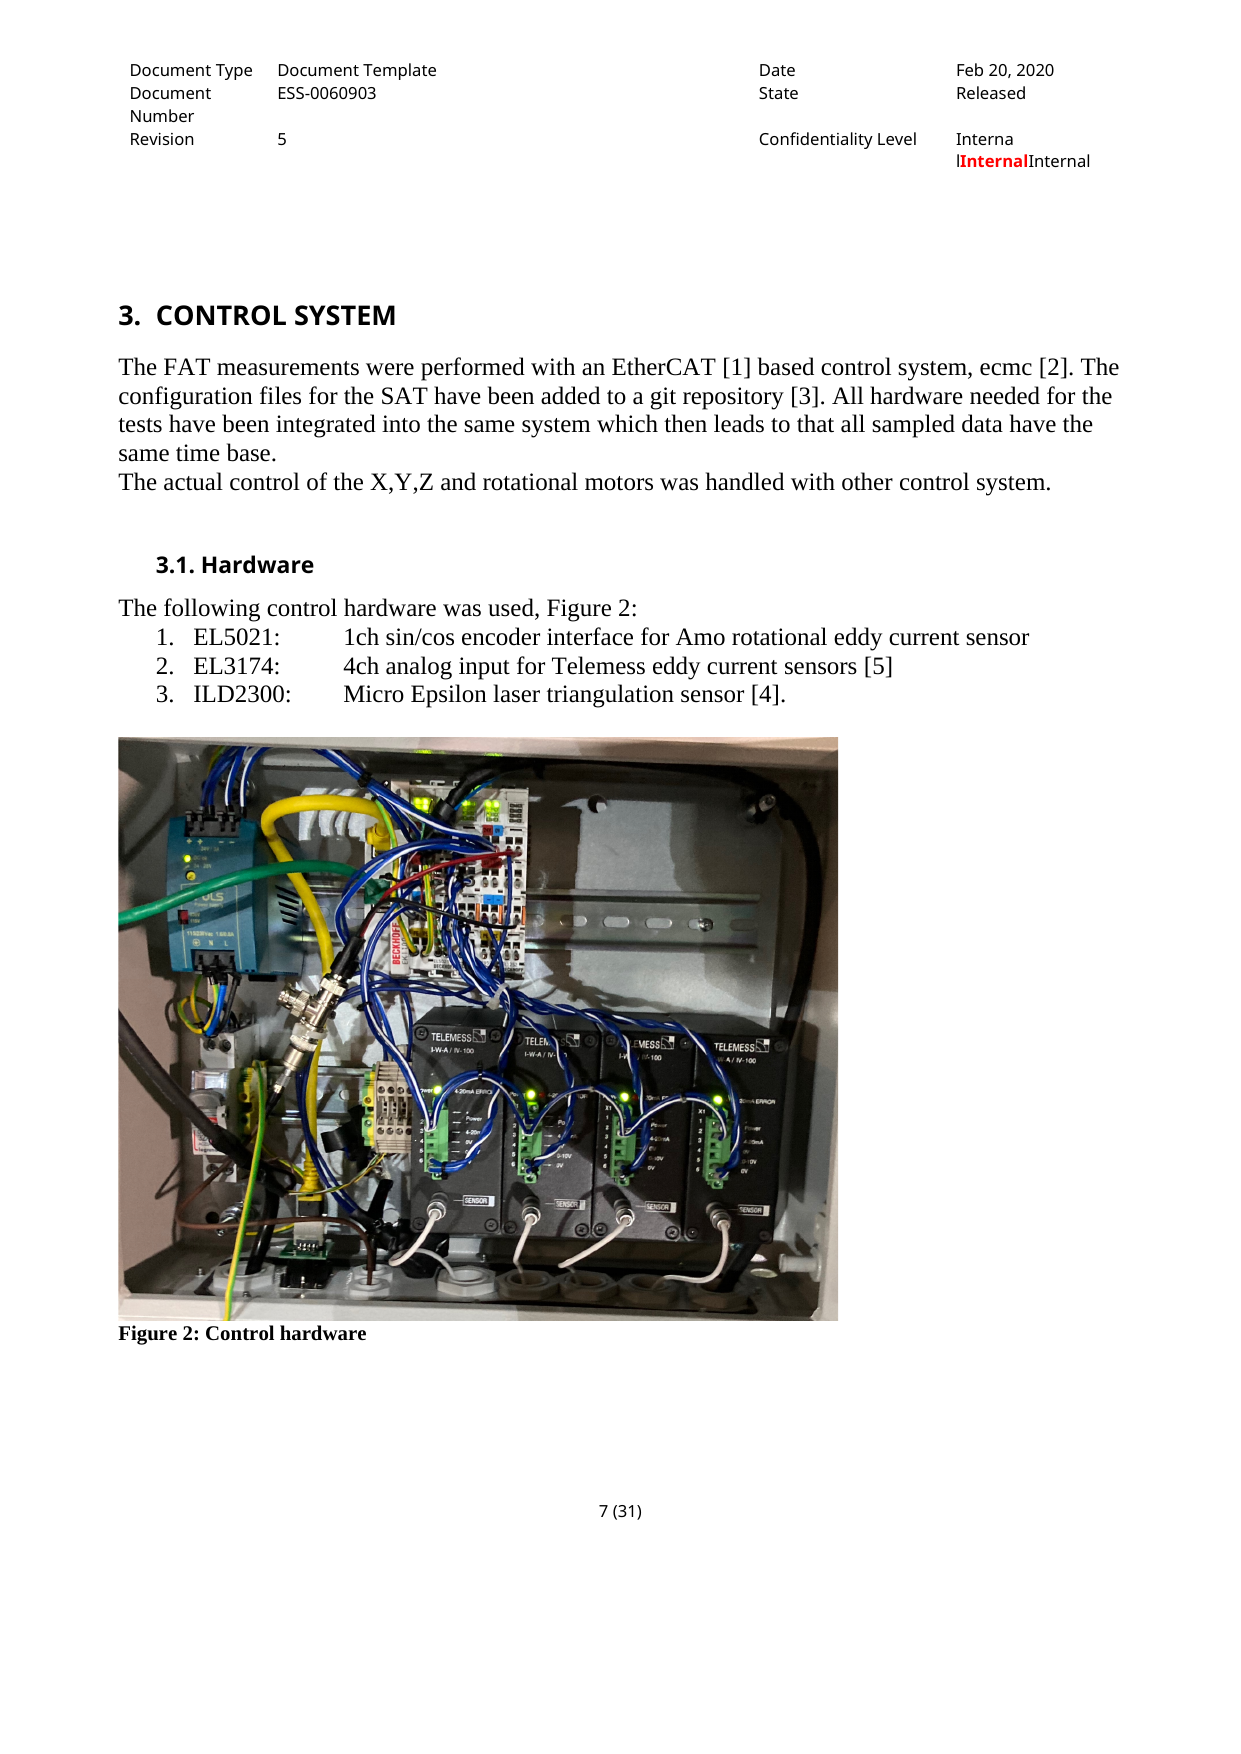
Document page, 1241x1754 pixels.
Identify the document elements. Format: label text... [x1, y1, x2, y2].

text The FAT measurements were performed with an EtherCAT [1] based control system, ecmc [2]. The configuration files for the SAT have been added to a git repository [3]. All hardware needed for the tests have been integrated into the same system which then leads to that all sampled data have the same time base. [118, 352, 1122, 467]
list ILD2300: Micro Epsilon laser triangulation sensor [4]. [156, 679, 1122, 708]
subtitle Hardware [156, 549, 1122, 581]
picture [118, 737, 839, 1321]
text Figure 2: Control hardware [118, 1321, 1122, 1345]
subtitle CONTROL SYSTEM [118, 296, 1122, 333]
list EL5021: 1ch sin/cos encoder interface for Amo rotational eddy current sensor [156, 622, 1122, 651]
list EL3174: 4ch analog input for Telemess eddy current sensors [5] [156, 651, 1122, 679]
text The actual control of the X,Y,Z and rotational motors was handled with other control system. [118, 467, 1122, 496]
text The following control hardware was used, Figure 2: [118, 593, 1122, 622]
